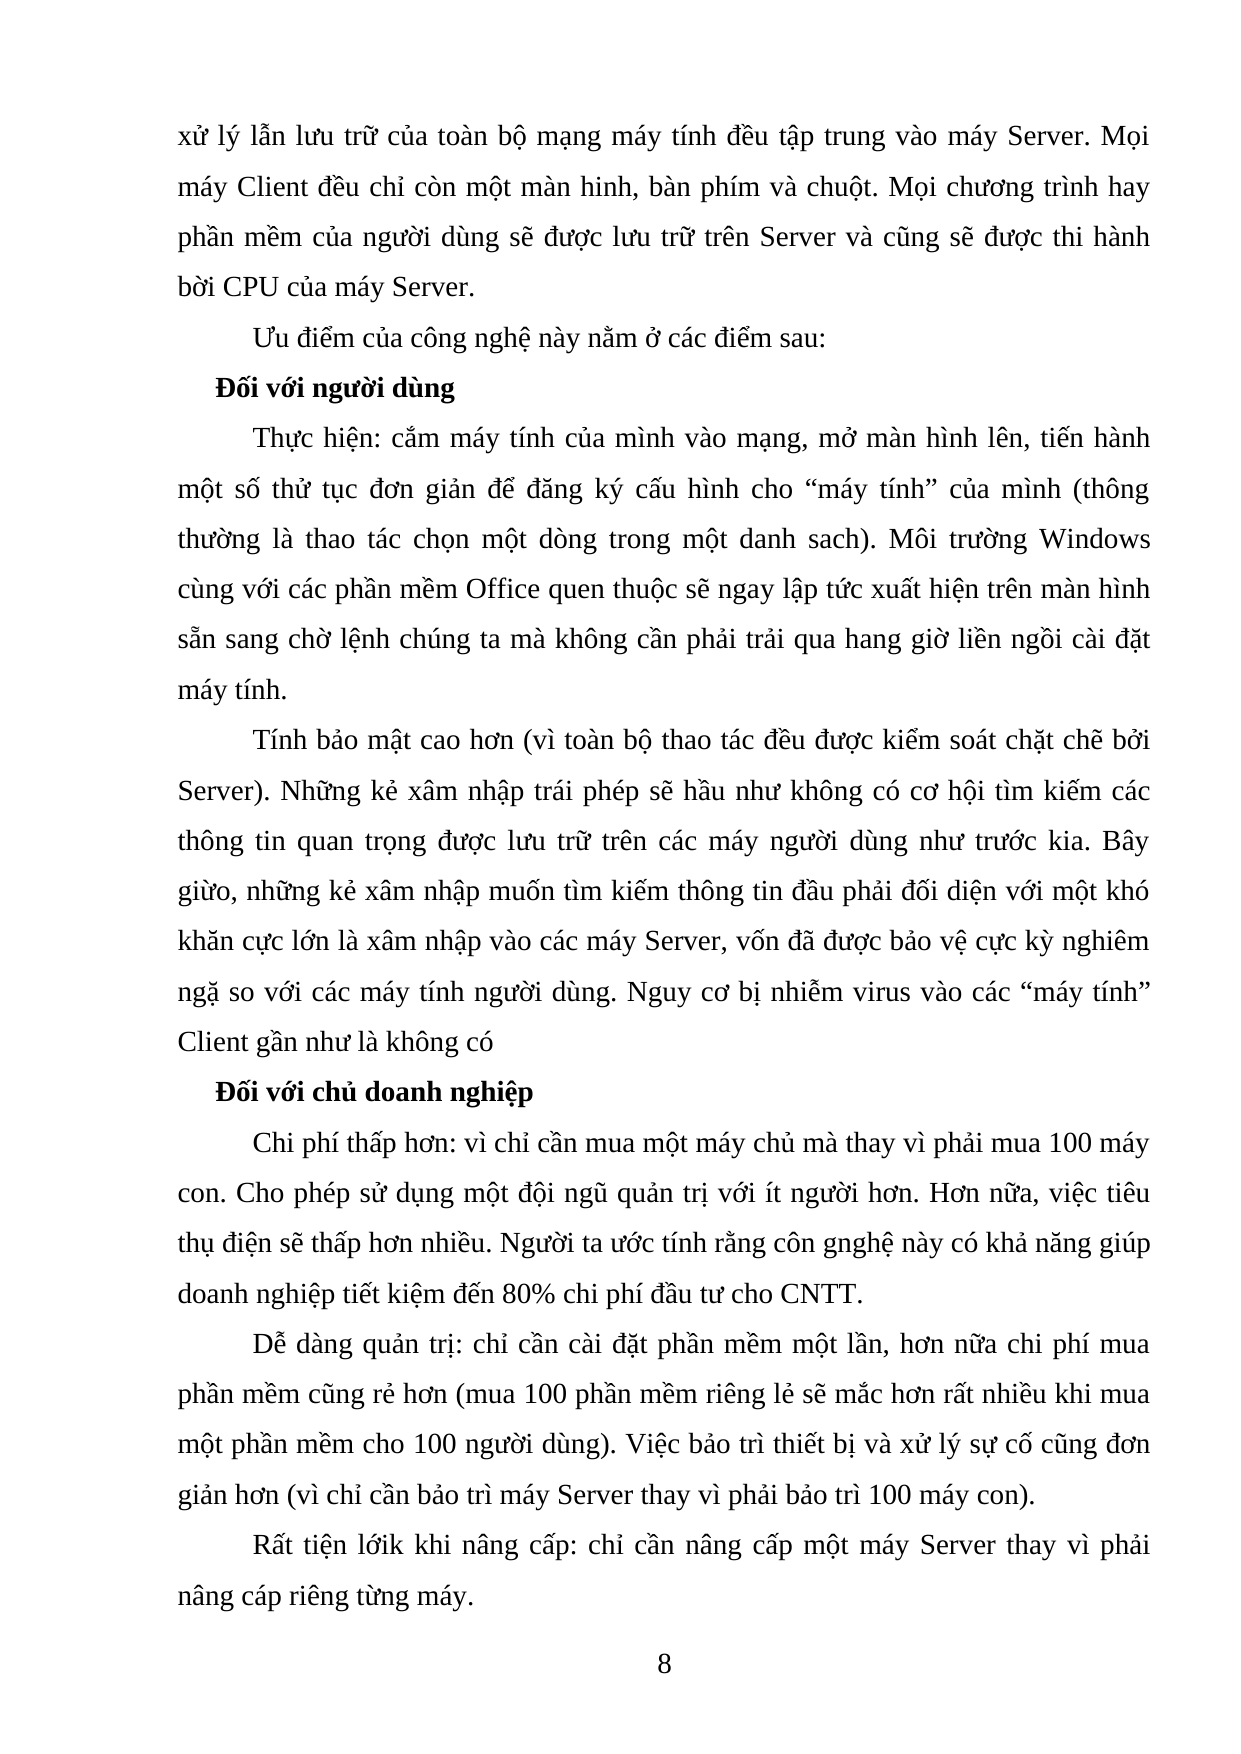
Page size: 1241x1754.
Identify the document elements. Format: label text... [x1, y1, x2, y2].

text Đối với người dùng [177, 370, 1152, 404]
text Dễ dàng quản trị: chỉ cần cài đặt phần mềm một lần, hơn nữa chi phí mua phần mềm cũng rẻ hơn (mua 100 phần mềm riêng lẻ sẽ mắc hơn rất nhiều khi mua một phần mềm cho 100 người dùng). Việc bảo trì thiết bị và xử lý sự cố cũng đơn giản hơn (vì chỉ cần bảo trì máy Server thay vì phải bảo trì 100 máy con). [177, 1326, 1152, 1511]
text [177, 118, 1152, 303]
text Đối với chủ doanh nghiệp [177, 1074, 1152, 1108]
text Chi phí thấp hơn: vì chỉ cần mua một máy chủ mà thay vì phải mua 100 máy con. Cho phép sử dụng một đội ngũ quản trị với ít người hơn. Hơn nữa, việc tiêu thụ điện sẽ thấp hơn nhiều. Người ta ước tính rằng côn gnghệ này có khả năng giúp doanh nghiệp tiết kiệm đến 80% chi phí đầu tư cho CNTT. [177, 1125, 1152, 1309]
text Rất tiện lớik khi nâng cấp: chỉ cần nâng cấp một máy Server thay vì phải nâng cáp riêng từng máy. [177, 1527, 1152, 1611]
text Thực hiện: cắm máy tính của mình vào mạng, mở màn hình lên, tiến hành một số thử tục đơn giản để đăng ký cấu hình cho “máy tính” của mình (thông thường là thao tác chọn một dòng trong một danh sach). Môi trường Windows cùng với các phần mềm Office quen thuộc sẽ ngay lập tức xuất hiện trên màn hình sẵn sang chờ lệnh chúng ta mà không cần phải trải qua hang giờ liền ngồi cài đặt máy tính. [177, 420, 1152, 706]
text Tính bảo mật cao hơn (vì toàn bộ thao tác đều được kiểm soát chặt chẽ bởi Server). Những kẻ xâm nhập trái phép sẽ hầu như không có cơ hội tìm kiếm các thông tin quan trọng được lưu trữ trên các máy người dùng như trước kia. Bây giừo, những kẻ xâm nhập muốn tìm kiếm thông tin đầu phải đối diện với một khó khăn cực lớn là xâm nhập vào các máy Server, vốn đã được bảo vệ cực kỳ nghiêm ngặ so với các máy tính người dùng. Nguy cơ bị nhiễm virus vào các “máy tính” Client gần như là không có [177, 722, 1152, 1058]
text Ưu điểm của công nghệ này nằm ở các điểm sau: [177, 320, 1152, 353]
